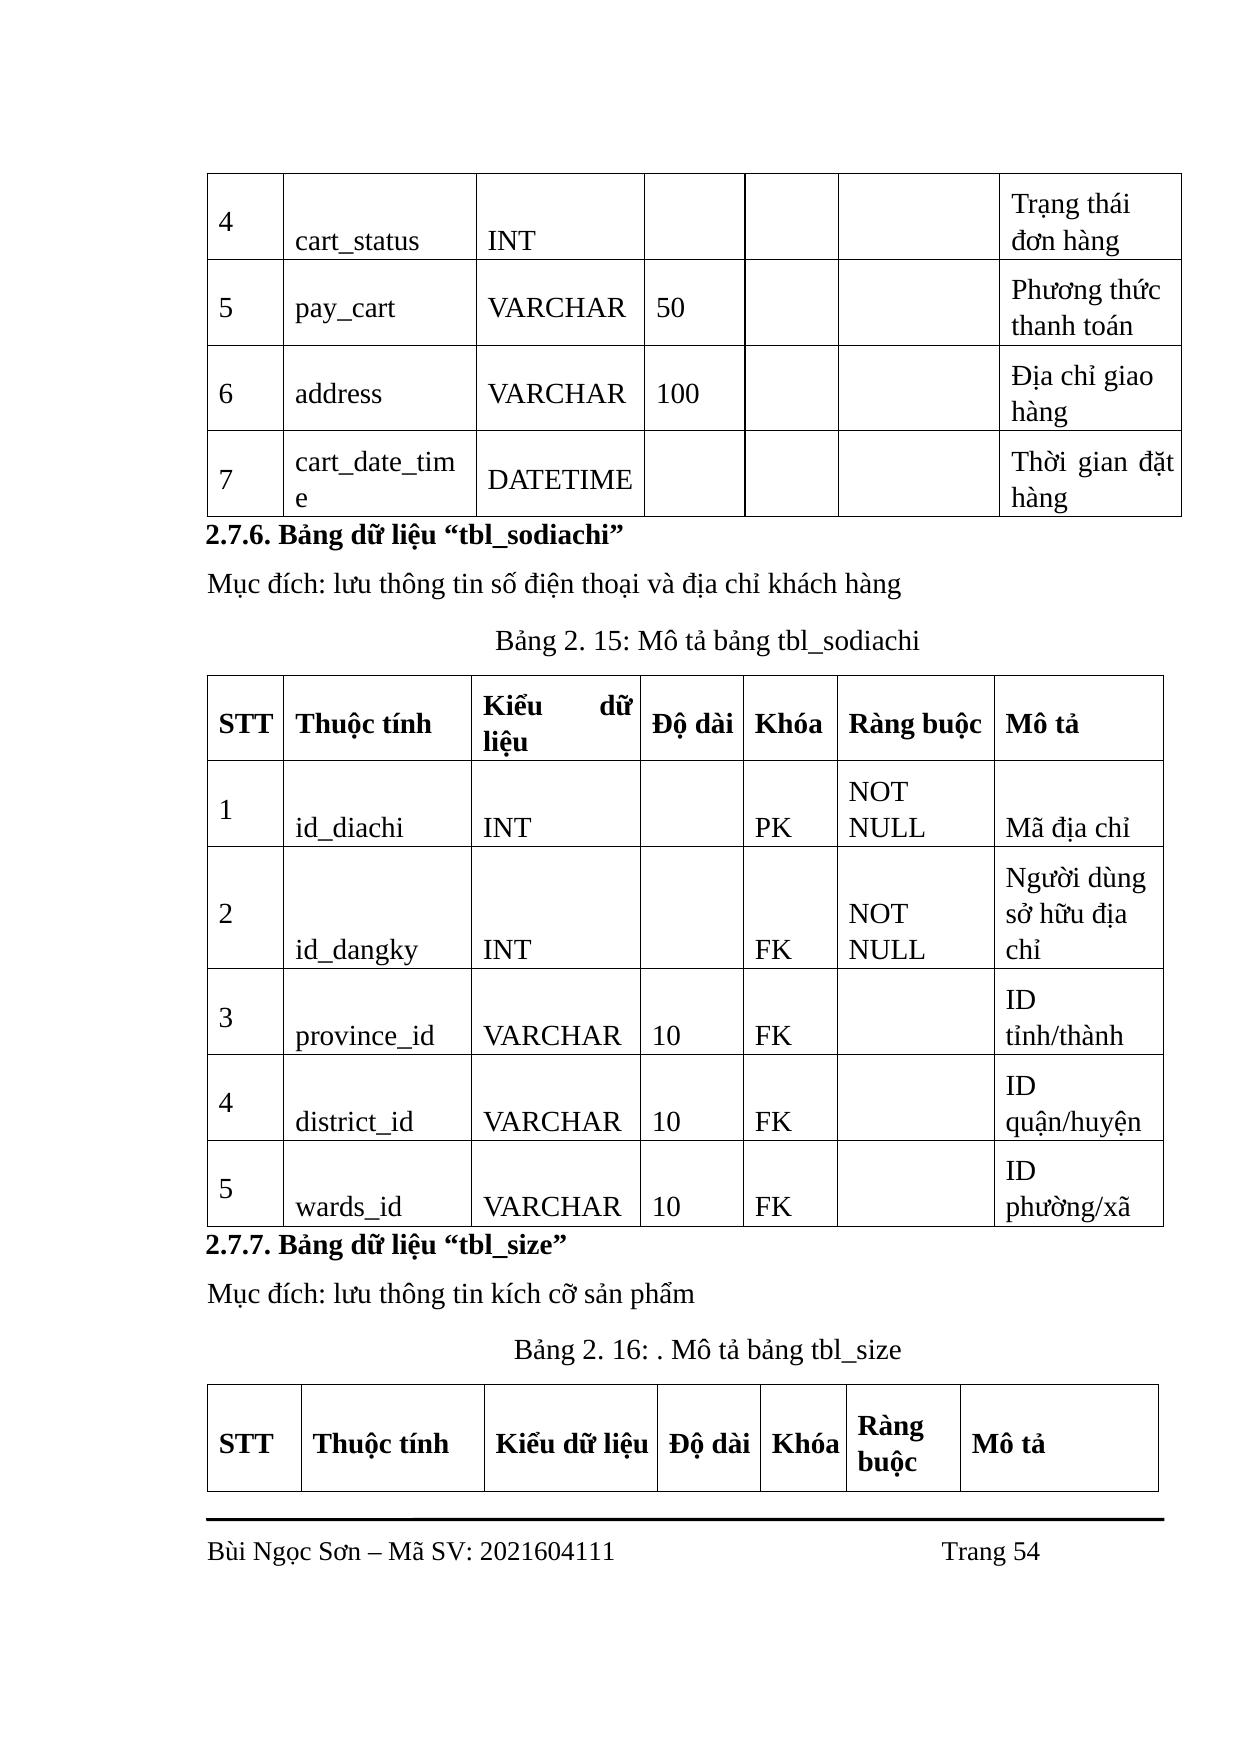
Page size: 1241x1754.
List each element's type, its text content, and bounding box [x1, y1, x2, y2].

table_cell district_id [284, 1055, 471, 1140]
table_cell [839, 346, 999, 430]
table_cell 50 [645, 260, 744, 344]
table_cell INT [477, 174, 644, 259]
table_cell 10 [641, 1141, 743, 1226]
table_header Mô tả [961, 1385, 1158, 1491]
table_cell 2 [208, 847, 283, 968]
table_cell [641, 761, 743, 846]
table_cell PK [744, 761, 837, 846]
table_cell 4 [208, 174, 283, 259]
table_cell 3 [208, 969, 283, 1054]
table_cell cart_date_time [284, 431, 476, 516]
table_header Thuộc tính [302, 1385, 484, 1491]
table_cell [839, 431, 999, 516]
table_cell pay_cart [284, 260, 476, 344]
table_cell ID tỉnh/thành [995, 969, 1163, 1054]
table_header Mô tả [995, 676, 1163, 760]
table_cell VARCHAR [477, 260, 644, 344]
table_cell [746, 346, 838, 430]
table_cell address [284, 346, 476, 430]
subtitle 2.7.6. Bảng dữ liệu “tbl_sodiachi” [205, 517, 1122, 551]
table_cell FK [744, 1055, 837, 1140]
table_cell 1 [208, 761, 283, 846]
table_cell id_diachi [284, 761, 471, 846]
subtitle 2.7.7. Bảng dữ liệu “tbl_size” [205, 1227, 1122, 1260]
table_cell VARCHAR [477, 346, 644, 430]
text Mục đích: lưu thông tin kích cỡ sản phẩm [207, 1276, 1122, 1310]
table_cell wards_id [284, 1141, 471, 1226]
table_header STT [208, 676, 283, 760]
table_cell 5 [208, 1141, 283, 1226]
table_cell [746, 431, 838, 516]
table_cell ID phường/xã [995, 1141, 1163, 1226]
table_header Kiểu dữ liệu [472, 676, 640, 760]
table_cell 100 [645, 346, 744, 430]
table_header Thuộc tính [284, 676, 471, 760]
table_header Khóa [761, 1385, 846, 1491]
table_cell [839, 260, 999, 344]
table_cell INT [472, 761, 640, 846]
table_cell [746, 174, 838, 259]
table_cell DATETIME [477, 431, 644, 516]
table_cell NOT NULL [838, 761, 994, 846]
table_header Độ dài [641, 676, 743, 760]
text Mục đích: lưu thông tin số điện thoại và địa chỉ khách hàng [207, 567, 1122, 600]
table_header Độ dài [658, 1385, 760, 1491]
table_cell [641, 847, 743, 968]
table_cell 10 [641, 969, 743, 1054]
table_cell 7 [208, 431, 283, 516]
table_cell FK [744, 969, 837, 1054]
table_cell [838, 1055, 994, 1140]
table_cell 6 [208, 346, 283, 430]
table_cell Phương thức thanh toán [1000, 260, 1181, 344]
table_cell ID quận/huyện [995, 1055, 1163, 1140]
table_header STT [208, 1385, 301, 1491]
table_cell Người dùng sở hữu địa chỉ [995, 847, 1163, 968]
table_cell id_dangky [284, 847, 471, 968]
table_cell Địa chỉ giao hàng [1000, 346, 1181, 430]
table_cell cart_status [284, 174, 476, 259]
table_cell [645, 431, 744, 516]
table_cell FK [744, 1141, 837, 1226]
table_cell Mã địa chỉ [995, 761, 1163, 846]
table_cell [838, 969, 994, 1054]
table_cell NOT NULL [838, 847, 994, 968]
table_cell INT [472, 847, 640, 968]
table_cell Trạng thái đơn hàng [1000, 174, 1181, 259]
table_cell [746, 260, 838, 344]
table_cell VARCHAR [472, 1141, 640, 1226]
table_cell 10 [641, 1055, 743, 1140]
table_header Ràng buộc [847, 1385, 960, 1491]
table_cell province_id [284, 969, 471, 1054]
table_header Ràng buộc [838, 676, 994, 760]
table_cell VARCHAR [472, 969, 640, 1054]
table_cell [839, 174, 999, 259]
table_cell [645, 174, 744, 259]
table_cell 4 [208, 1055, 283, 1140]
table_cell [838, 1141, 994, 1226]
table_header Kiểu dữ liệu [485, 1385, 657, 1491]
table_cell 5 [208, 260, 283, 344]
table_cell FK [744, 847, 837, 968]
table_cell Thời gian đặt hàng [1000, 431, 1181, 516]
table_header Khóa [744, 676, 837, 760]
table_cell VARCHAR [472, 1055, 640, 1140]
